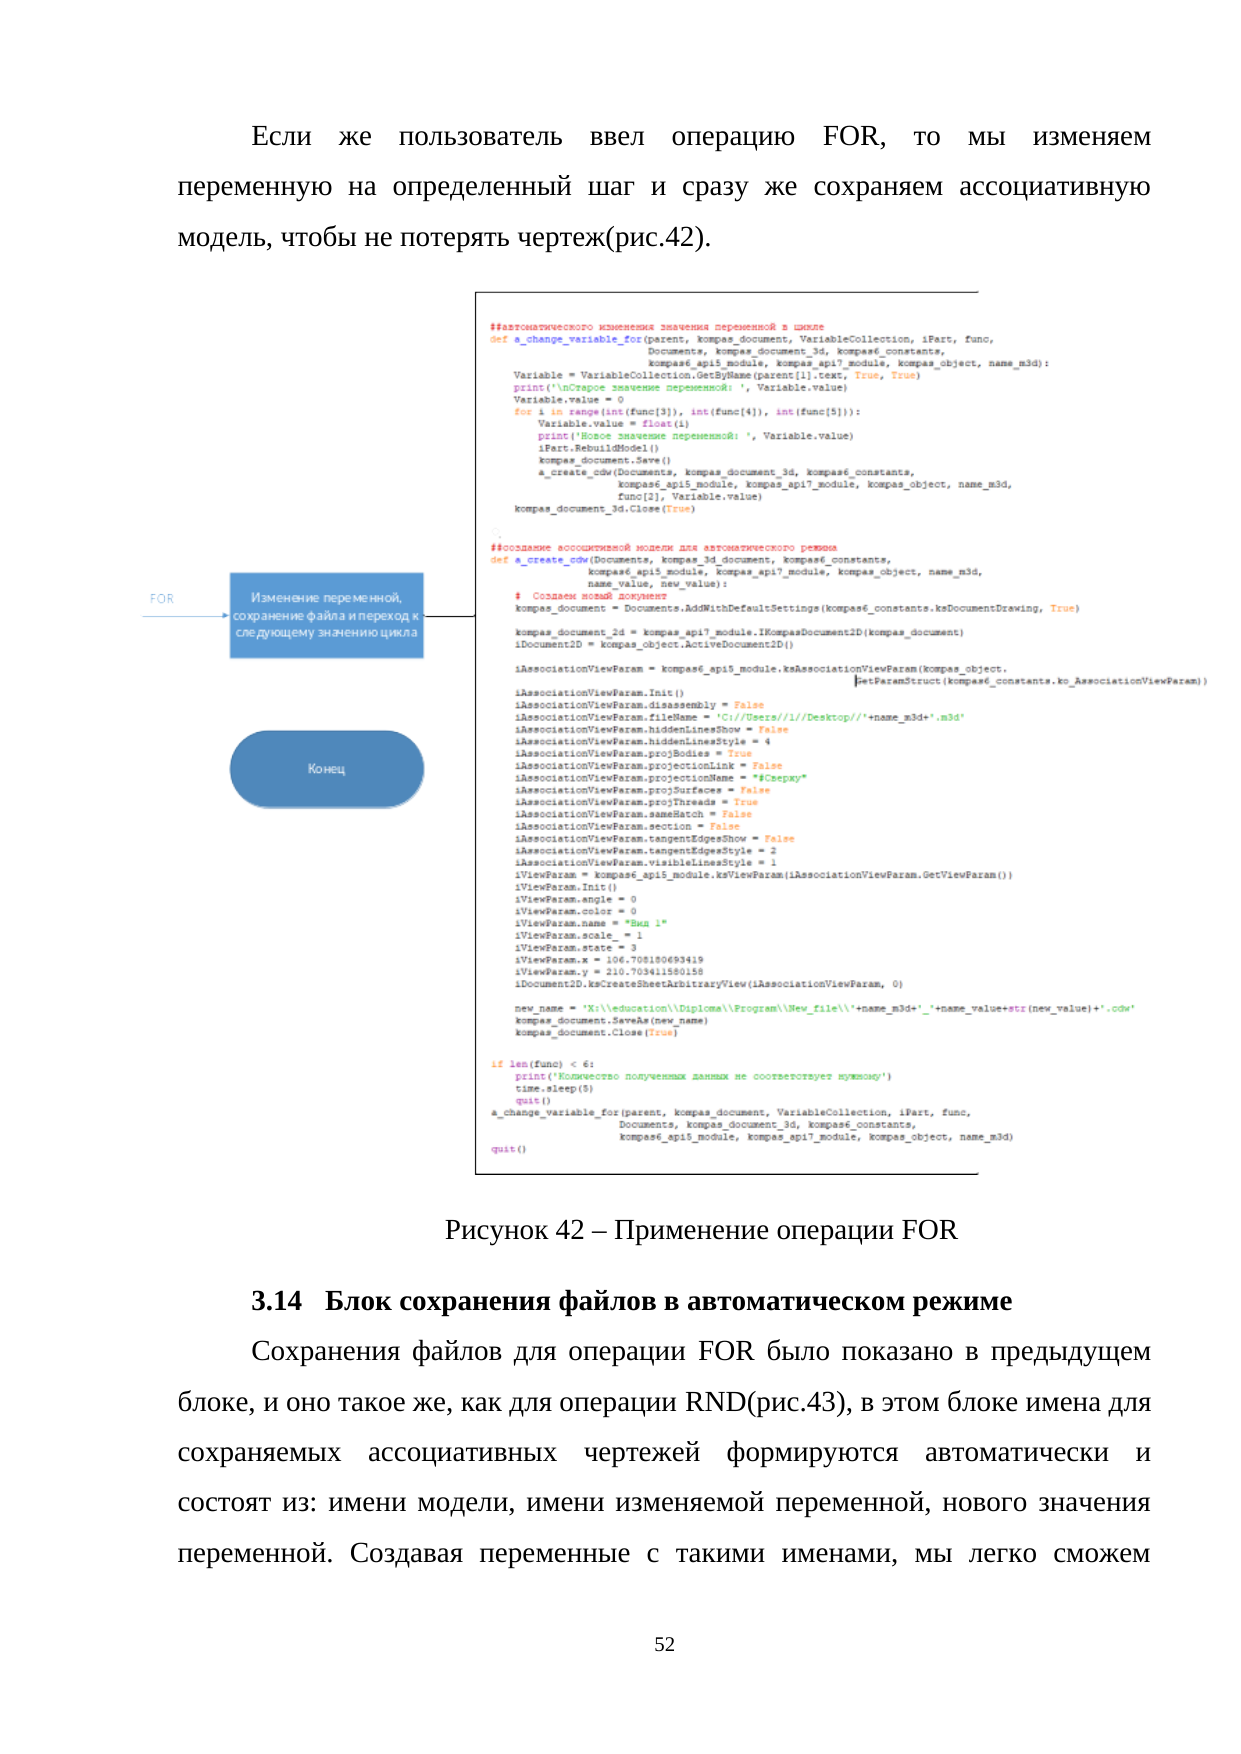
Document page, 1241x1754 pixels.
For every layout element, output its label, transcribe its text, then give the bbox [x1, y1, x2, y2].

subtitle Блок сохранения файлов в автоматическом режиме [251, 1283, 1152, 1317]
text Рисунок 42 – Применение операции FOR [177, 1212, 1152, 1246]
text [177, 1333, 1152, 1568]
text Если же пользователь ввел операцию FOR, то мы изменяем переменную на определенный шаг и сразу же сохраняем ассоциативную модель, чтобы не потерять чертеж(рис.42). [177, 118, 1152, 252]
